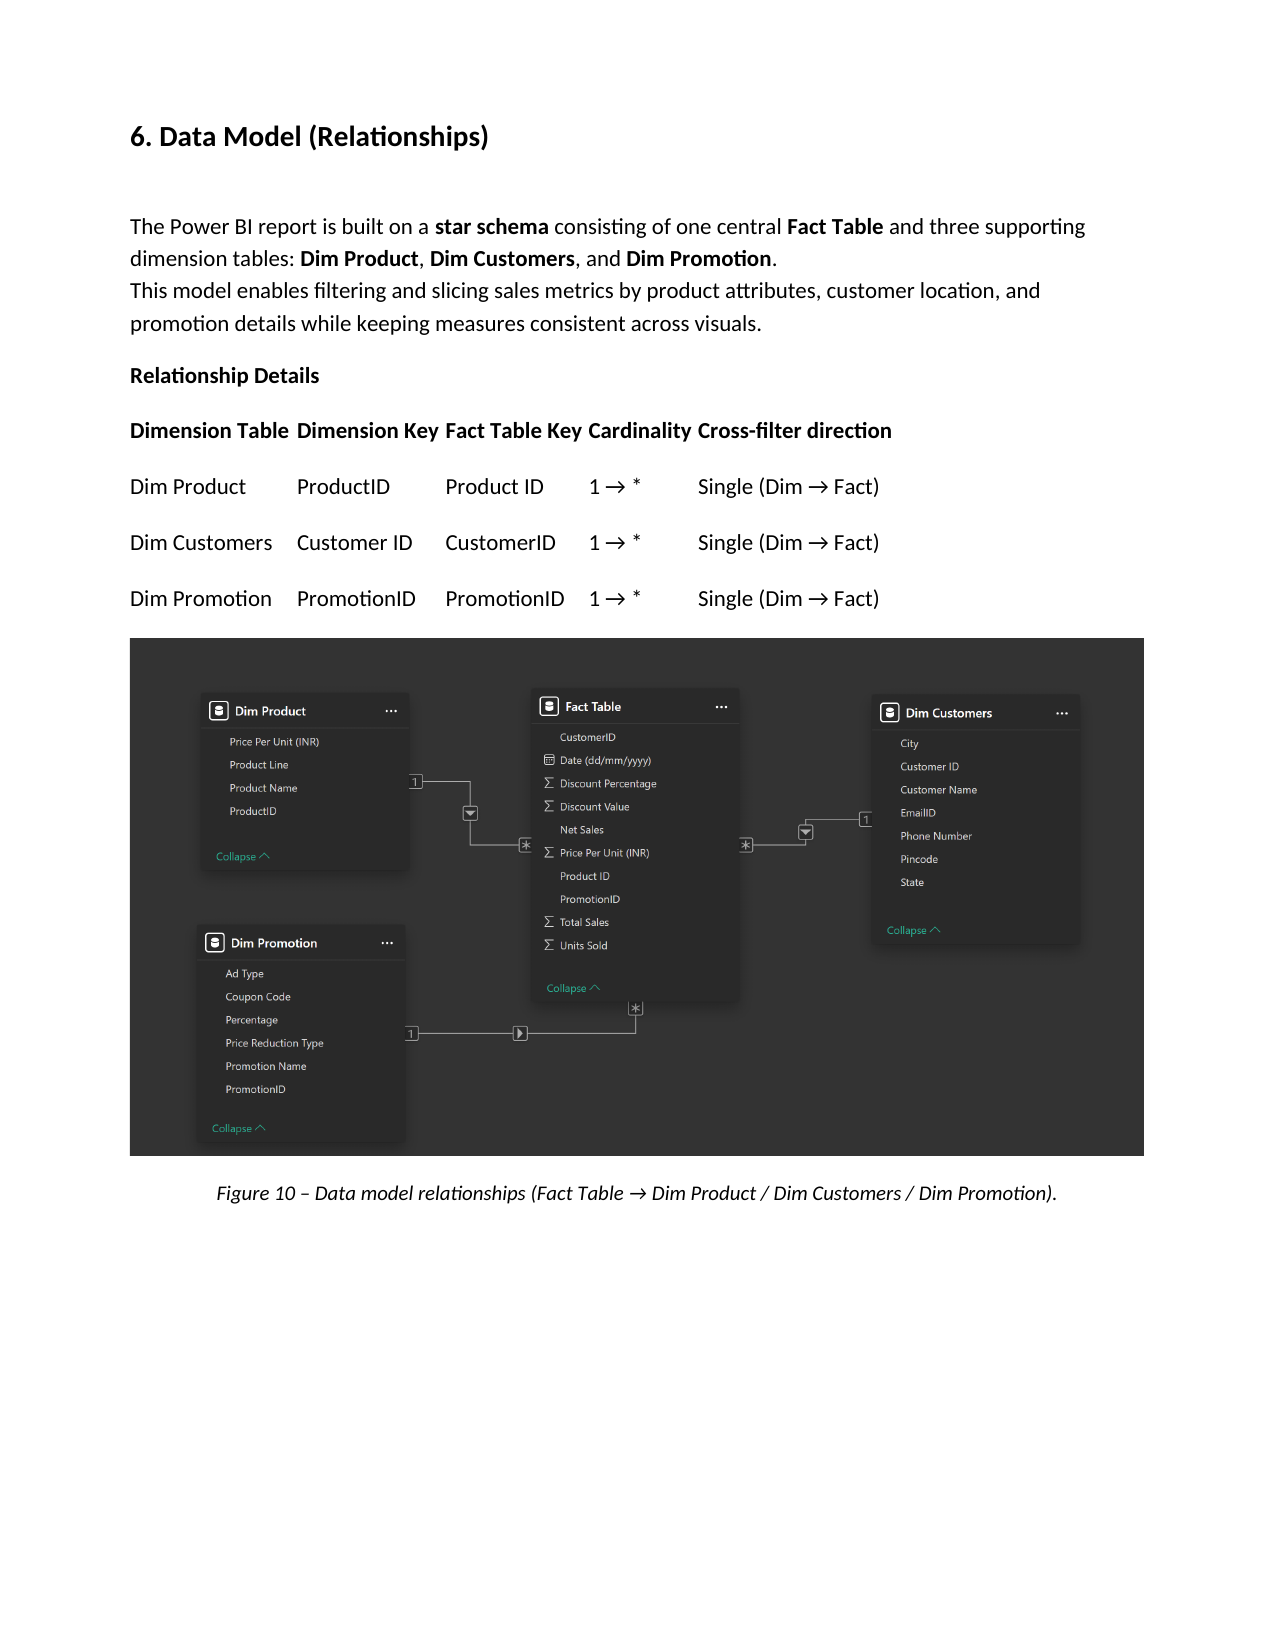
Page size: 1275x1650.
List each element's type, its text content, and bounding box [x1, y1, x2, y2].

text Relationship Details [130, 362, 1145, 390]
table_cell 1 → * [587, 582, 696, 638]
table_cell Dim Product [128, 471, 295, 526]
table_cell Single (Dim → Fact) [696, 526, 899, 582]
text Figure 10 – Data model relationships (Fact Table → Dim Product / Dim Customers / Dim Promotion). [130, 1180, 1145, 1206]
table_cell PromotionID [444, 582, 587, 638]
table_header Cardinality [587, 415, 696, 471]
text The Power BI report is built on a star schema consisting of one central Fact Table and three supporting dimension tables: Dim Product, Dim Customers, and Dim Promotion. This model enables filtering and slicing sales metrics by product attributes, customer location, and promotion details while keeping measures consistent across visuals. [130, 212, 1145, 337]
table_cell Single (Dim → Fact) [696, 471, 899, 526]
table_cell PromotionID [295, 582, 444, 638]
table_cell 1 → * [587, 526, 696, 582]
table_cell Product ID [444, 471, 587, 526]
picture [129, 638, 1144, 1156]
table_header Dimension Key [295, 415, 444, 471]
table_cell Single (Dim → Fact) [696, 582, 899, 638]
table_header Cross-filter direction [696, 415, 899, 471]
table_cell Dim Promotion [128, 582, 295, 638]
subtitle 6. Data Model (Relationships) [130, 118, 1145, 154]
table_cell Dim Customers [128, 526, 295, 582]
table_header Dimension Table [128, 415, 295, 471]
table_cell CustomerID [444, 526, 587, 582]
table_cell 1 → * [587, 471, 696, 526]
table_cell ProductID [295, 471, 444, 526]
table_cell Customer ID [295, 526, 444, 582]
table_header Fact Table Key [444, 415, 587, 471]
